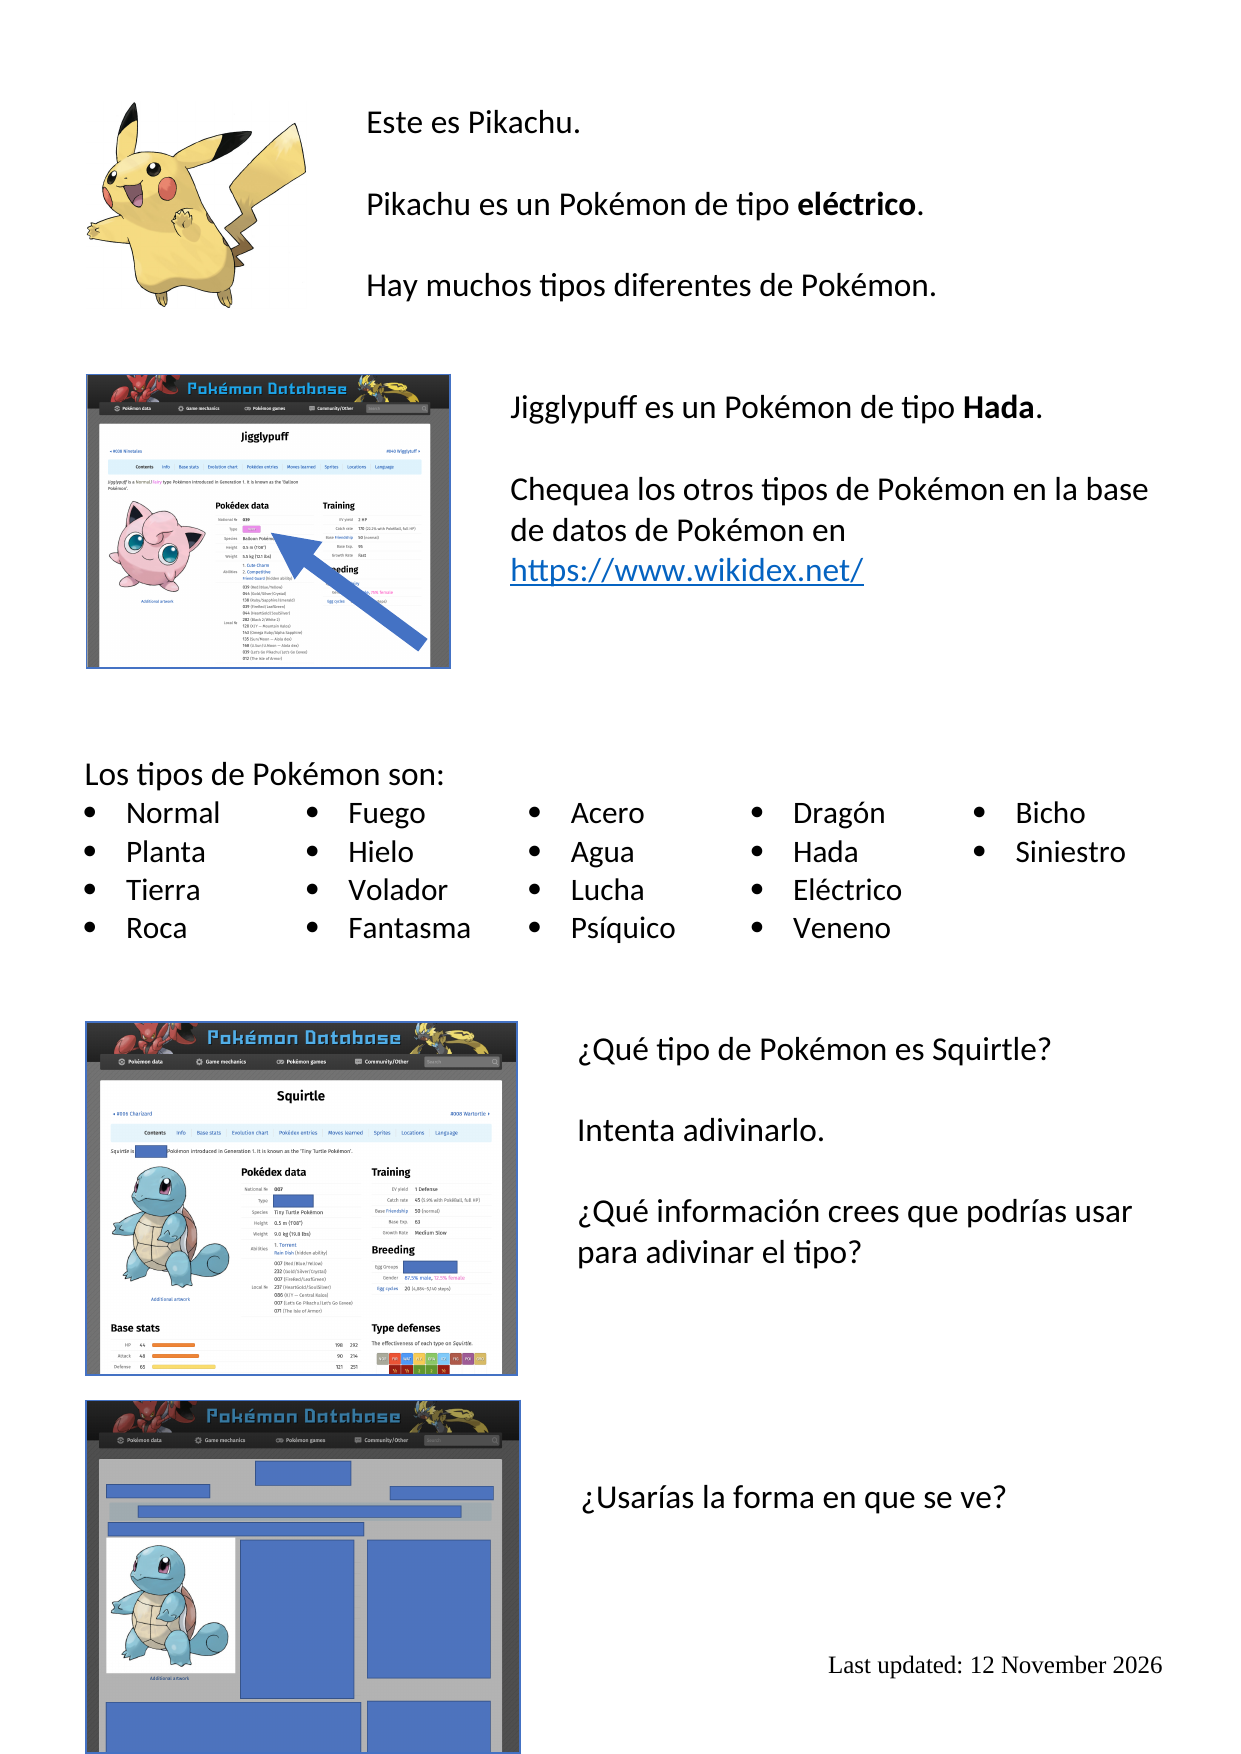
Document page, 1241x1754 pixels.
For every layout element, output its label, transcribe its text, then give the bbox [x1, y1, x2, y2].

list Tierra [84, 870, 273, 908]
text ¿Usarías la forma en que se ve? [521, 1476, 1163, 1516]
list Dragón [752, 794, 941, 832]
text Este es Pikachu. [307, 101, 1163, 142]
picture [87, 375, 449, 667]
text Hay muchos tipos diferentes de Pokémon. [307, 264, 1163, 305]
text Chequea los otros tipos de Pokémon en la base de datos de Pokémon en https://www.wikidex.net/ [451, 468, 1163, 590]
list Veneno [752, 908, 941, 946]
picture [87, 1023, 516, 1374]
list Siniestro [974, 832, 1163, 870]
text ¿Qué información crees que podrías usar para adivinar el tipo? [518, 1191, 1163, 1272]
text Jigglypuff es un Pokémon de tipo Hada. [451, 386, 1163, 427]
list Agua [529, 832, 718, 870]
list Eléctrico [752, 870, 941, 908]
text Los tipos de Pokémon son: [84, 753, 1163, 794]
list Psíquico [529, 908, 718, 946]
picture [85, 101, 307, 309]
list Hielo [307, 832, 496, 870]
list Roca [84, 908, 273, 946]
text Intenta adivinarlo. [518, 1109, 1163, 1150]
list Normal [84, 794, 273, 832]
list Fuego [307, 794, 496, 832]
list Volador [307, 870, 496, 908]
list Bicho [974, 794, 1163, 832]
list Planta [84, 832, 273, 870]
list Acero [529, 794, 718, 832]
list Fantasma [307, 908, 496, 946]
text Pikachu es un Pokémon de tipo eléctrico. [307, 183, 1163, 223]
list Hada [752, 832, 941, 870]
picture [87, 1401, 519, 1752]
list Lucha [529, 870, 718, 908]
text ¿Qué tipo de Pokémon es Squirtle? [518, 1028, 1163, 1068]
